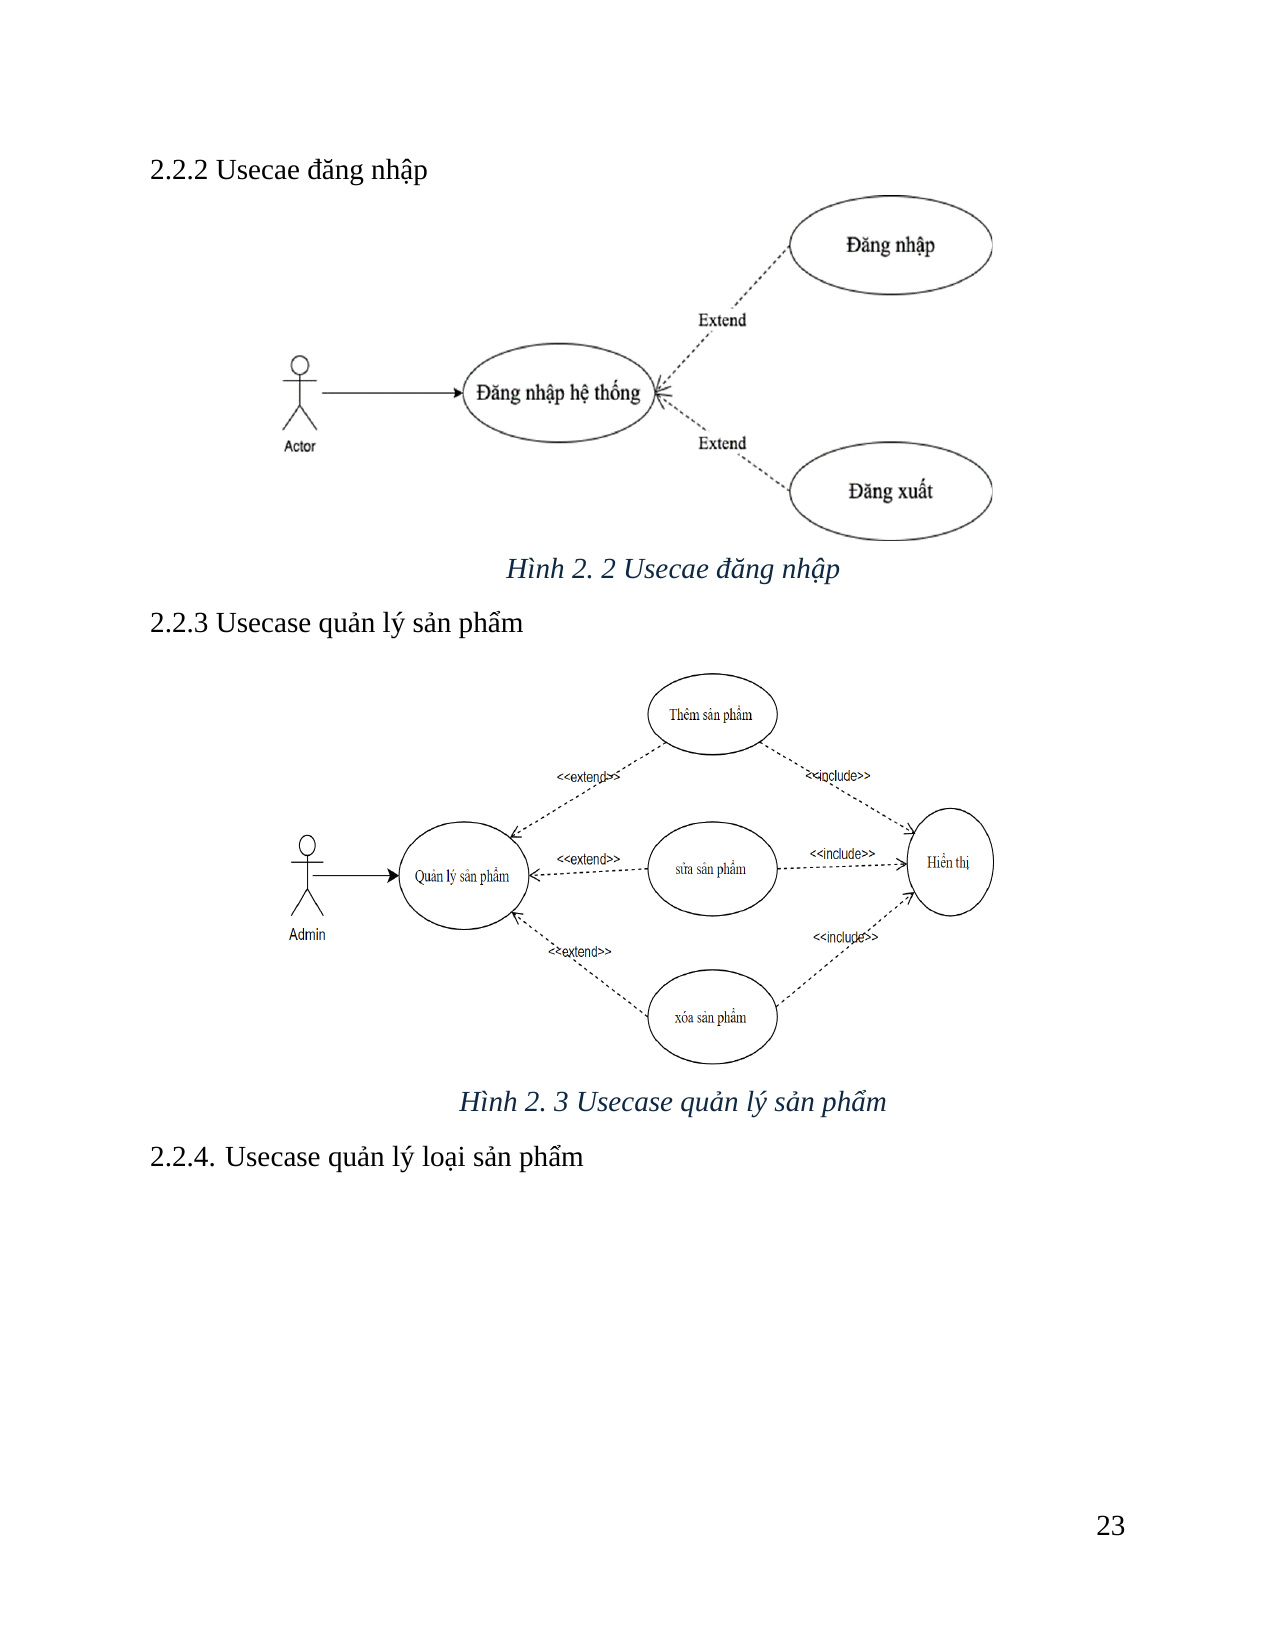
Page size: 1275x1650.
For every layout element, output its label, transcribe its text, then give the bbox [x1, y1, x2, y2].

text Hình 2. 2 Usecae đăng nhập [150, 551, 1125, 584]
text 2.2.3 Usecase quản lý sản phẩm [150, 605, 1125, 639]
text 2.2.2 Usecae đăng nhập [150, 152, 1125, 186]
picture [271, 648, 1004, 1075]
picture [282, 195, 993, 541]
text 2.2.4. Usecase quản lý loại sản phẩm [150, 1139, 1125, 1172]
text Hình 2. 3 Usecase quản lý sản phẩm [150, 1084, 1125, 1118]
